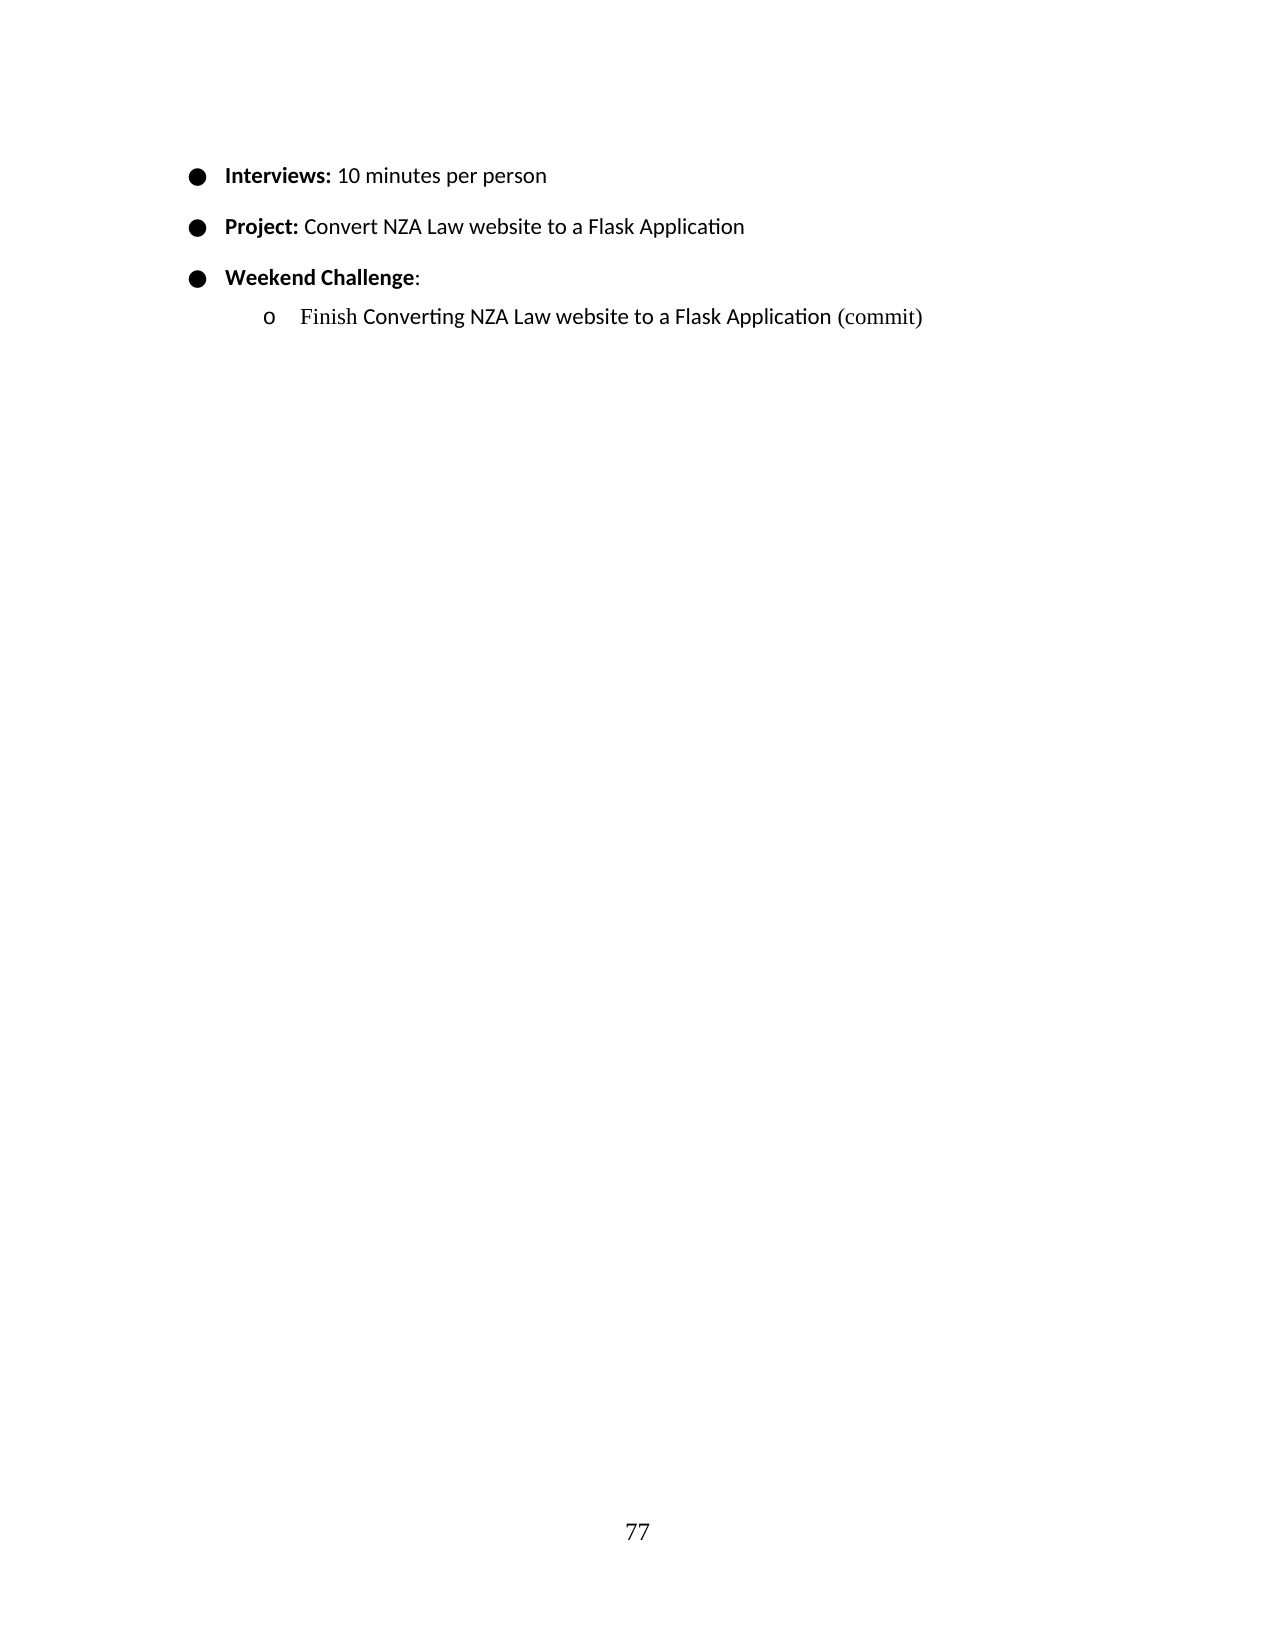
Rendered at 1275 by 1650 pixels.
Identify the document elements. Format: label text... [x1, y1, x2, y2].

list Weekend Challenge: [187, 251, 1125, 298]
list Interviews: 10 minutes per person [187, 150, 1125, 197]
list Finish Converting NZA Law website to a Flask Application (commit) [262, 302, 1125, 331]
list Project: Convert NZA Law website to a Flask Application [187, 201, 1125, 248]
